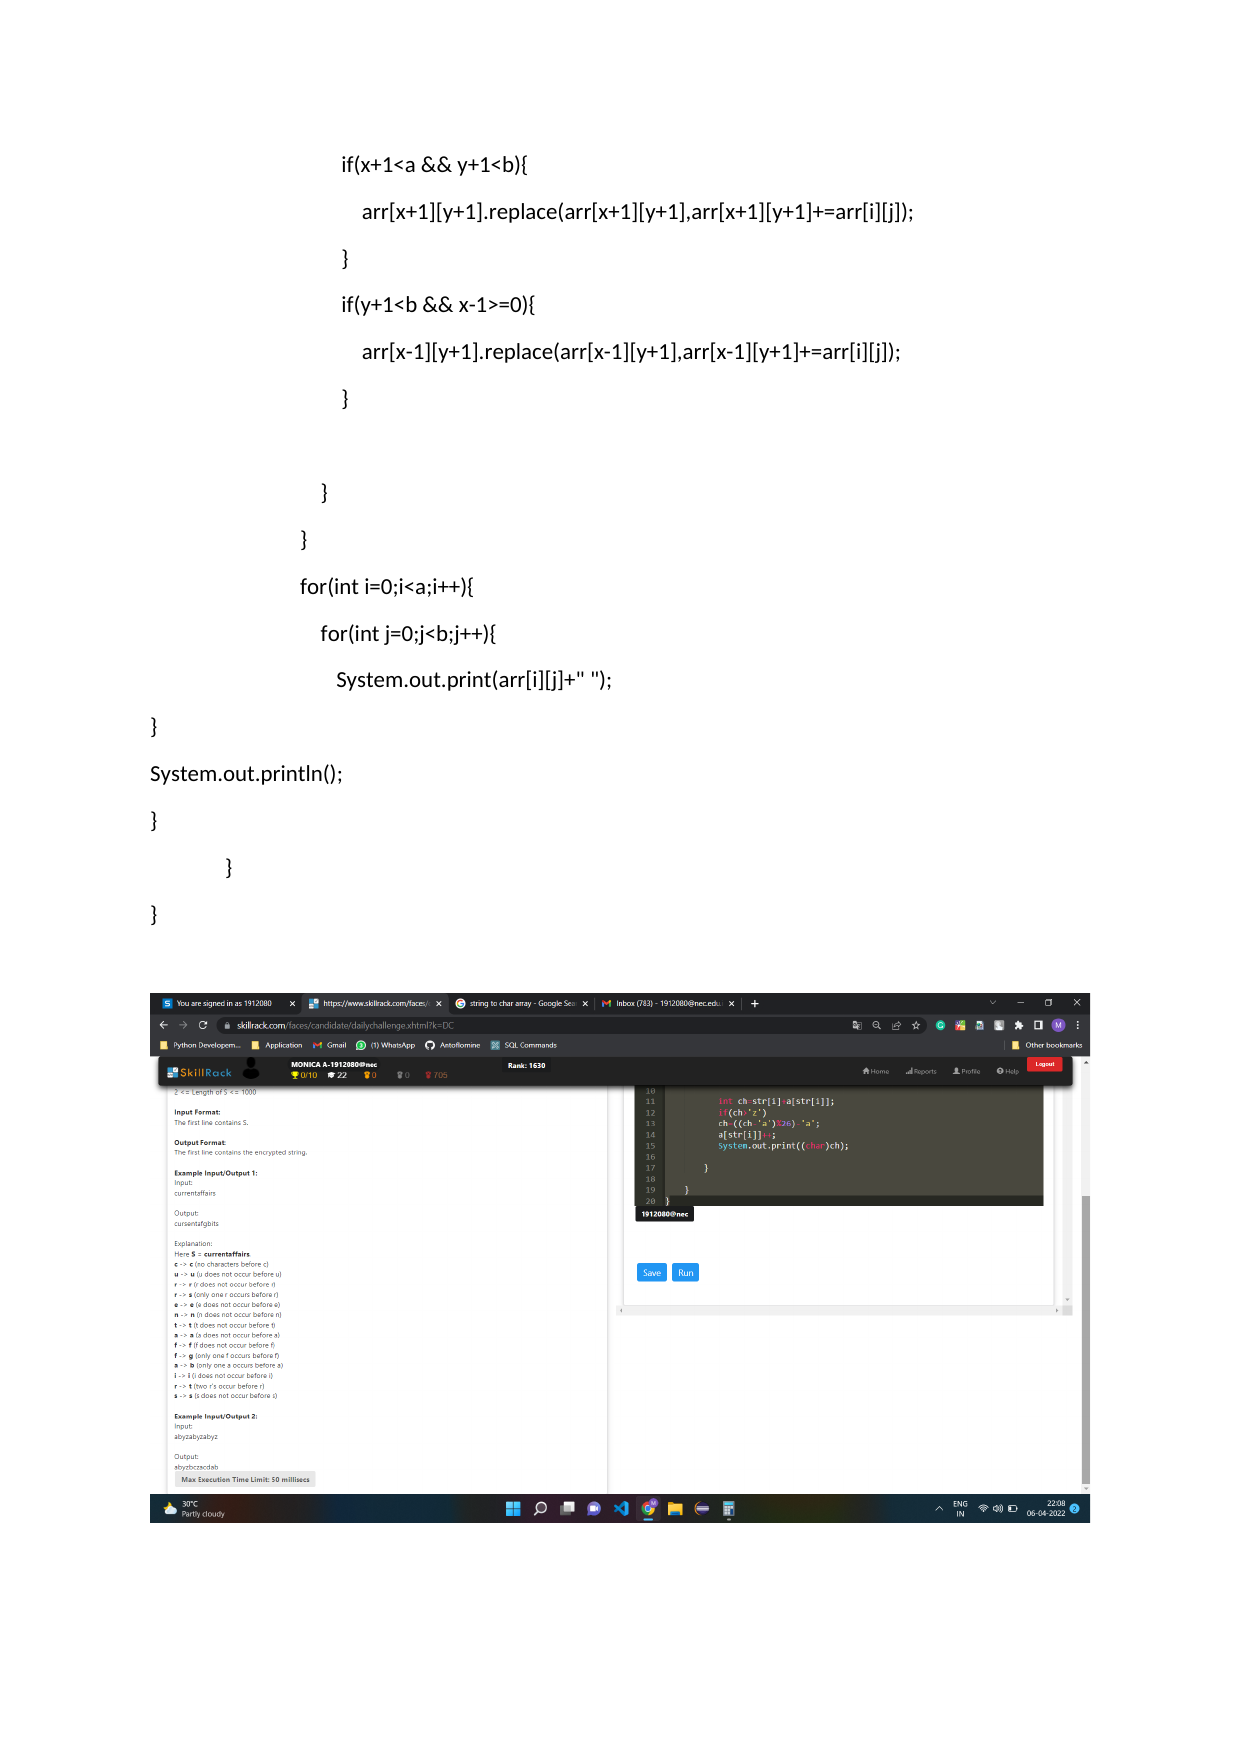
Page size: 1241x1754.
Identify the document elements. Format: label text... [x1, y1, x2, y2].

text arr[x-1][y+1].replace(arr[x-1][y+1],arr[x-1][y+1]+=arr[i][j]); [150, 337, 1090, 366]
text if(x+1<a && y+1<b){ [150, 150, 1090, 178]
text for(int j=0;j<b;j++){ [150, 619, 1090, 647]
text } [150, 384, 1090, 412]
text System.out.println(); [150, 759, 1090, 787]
picture [150, 993, 1091, 1523]
text } [150, 853, 1090, 881]
text arr[x+1][y+1].replace(arr[x+1][y+1],arr[x+1][y+1]+=arr[i][j]); [150, 197, 1090, 225]
text } [150, 900, 1090, 928]
text for(int i=0;i<a;i++){ [150, 572, 1090, 600]
text } [150, 806, 1090, 834]
text System.out.print(arr[i][j]+" "); [150, 666, 1090, 694]
text } [150, 525, 1090, 553]
text } [150, 244, 1090, 272]
text } [150, 712, 1090, 741]
text } [150, 478, 1090, 506]
text if(y+1<b && x-1>=0){ [150, 291, 1090, 319]
